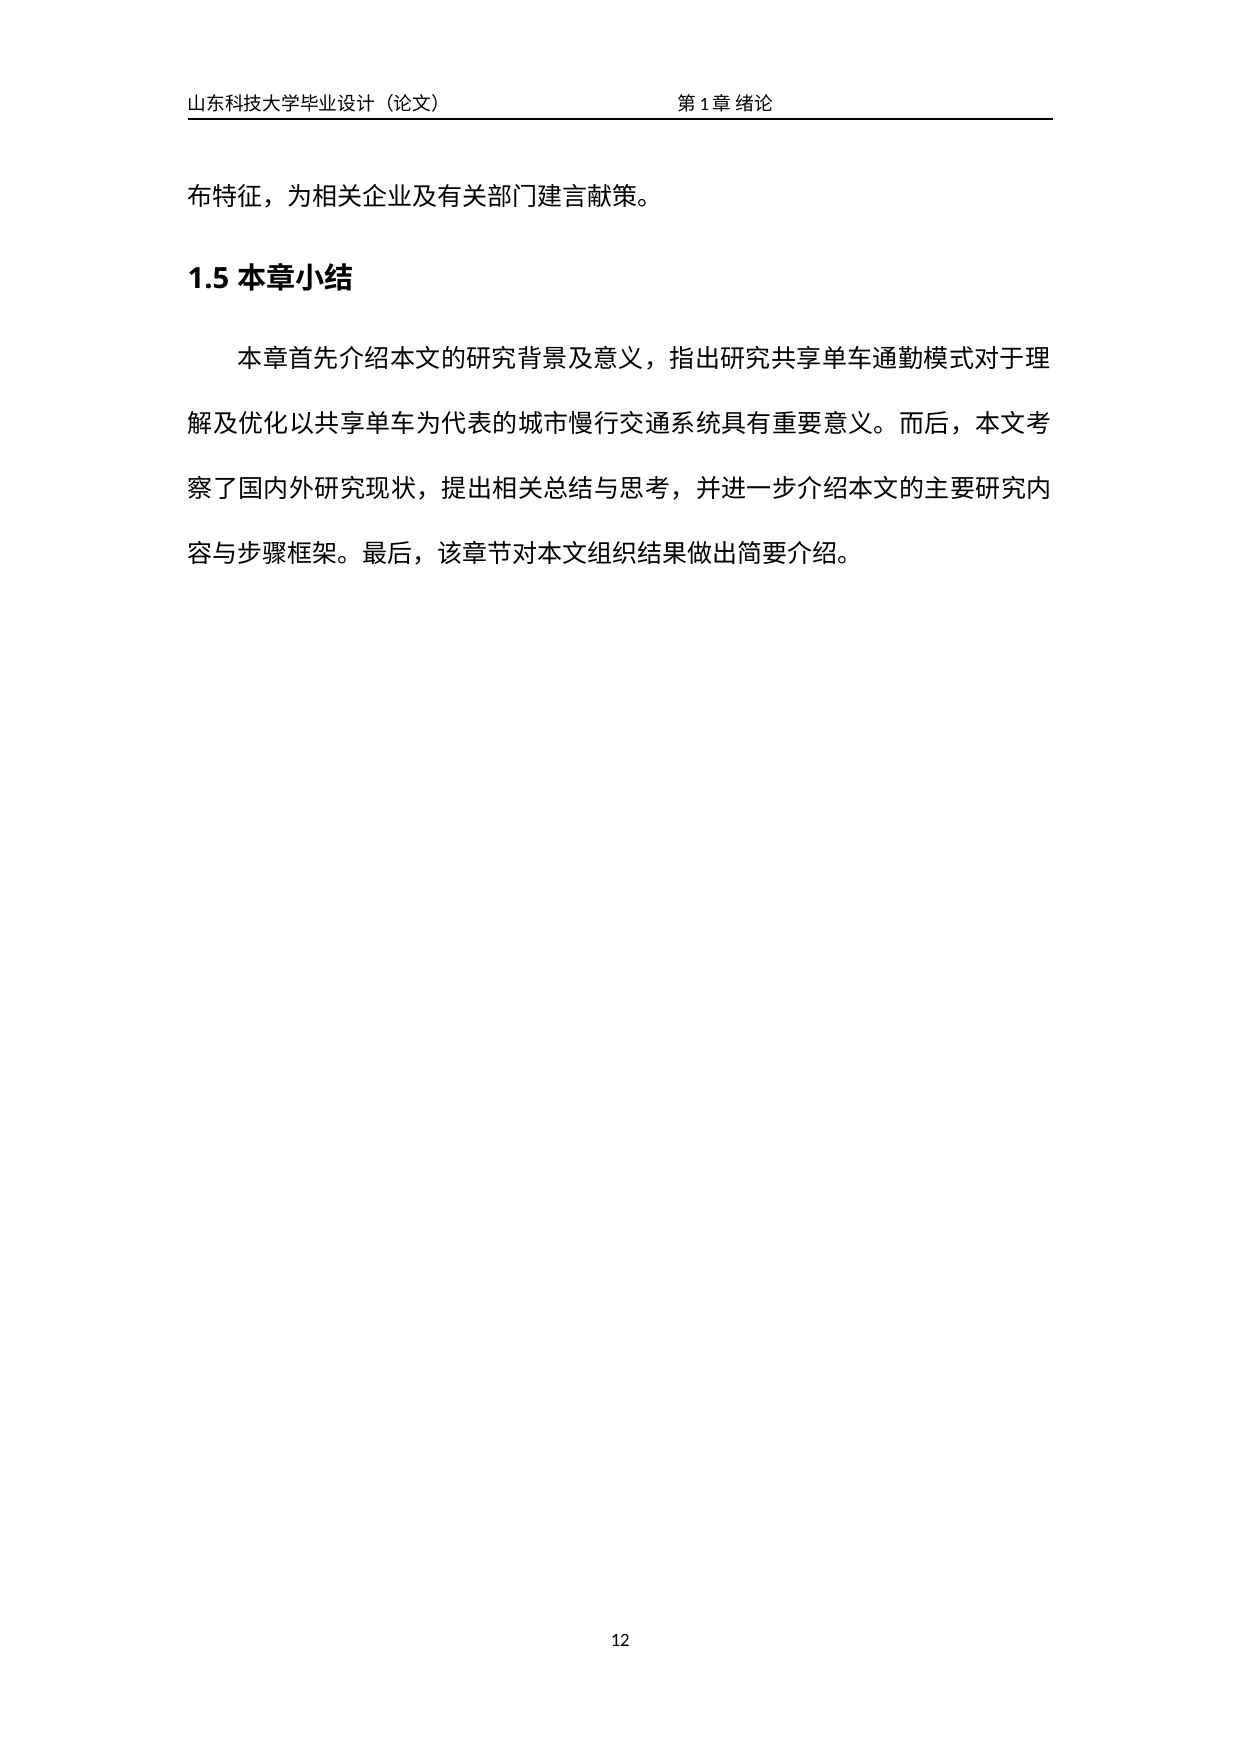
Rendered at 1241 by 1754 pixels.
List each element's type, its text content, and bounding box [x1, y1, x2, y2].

list 1.5 本章小结 [187, 243, 1053, 308]
text 本章首先介绍本文的研究背景及意义，指出研究共享单车通勤模式对于理解及优化以共享单车为代表的城市慢行交通系统具有重要意义。而后，本文考察了国内外研究现状，提出相关总结与思考，并进一步介绍本文的主要研究内容与步骤框架。最后，该章节对本文组织结果做出简要介绍。 [187, 324, 1053, 584]
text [187, 162, 1053, 227]
